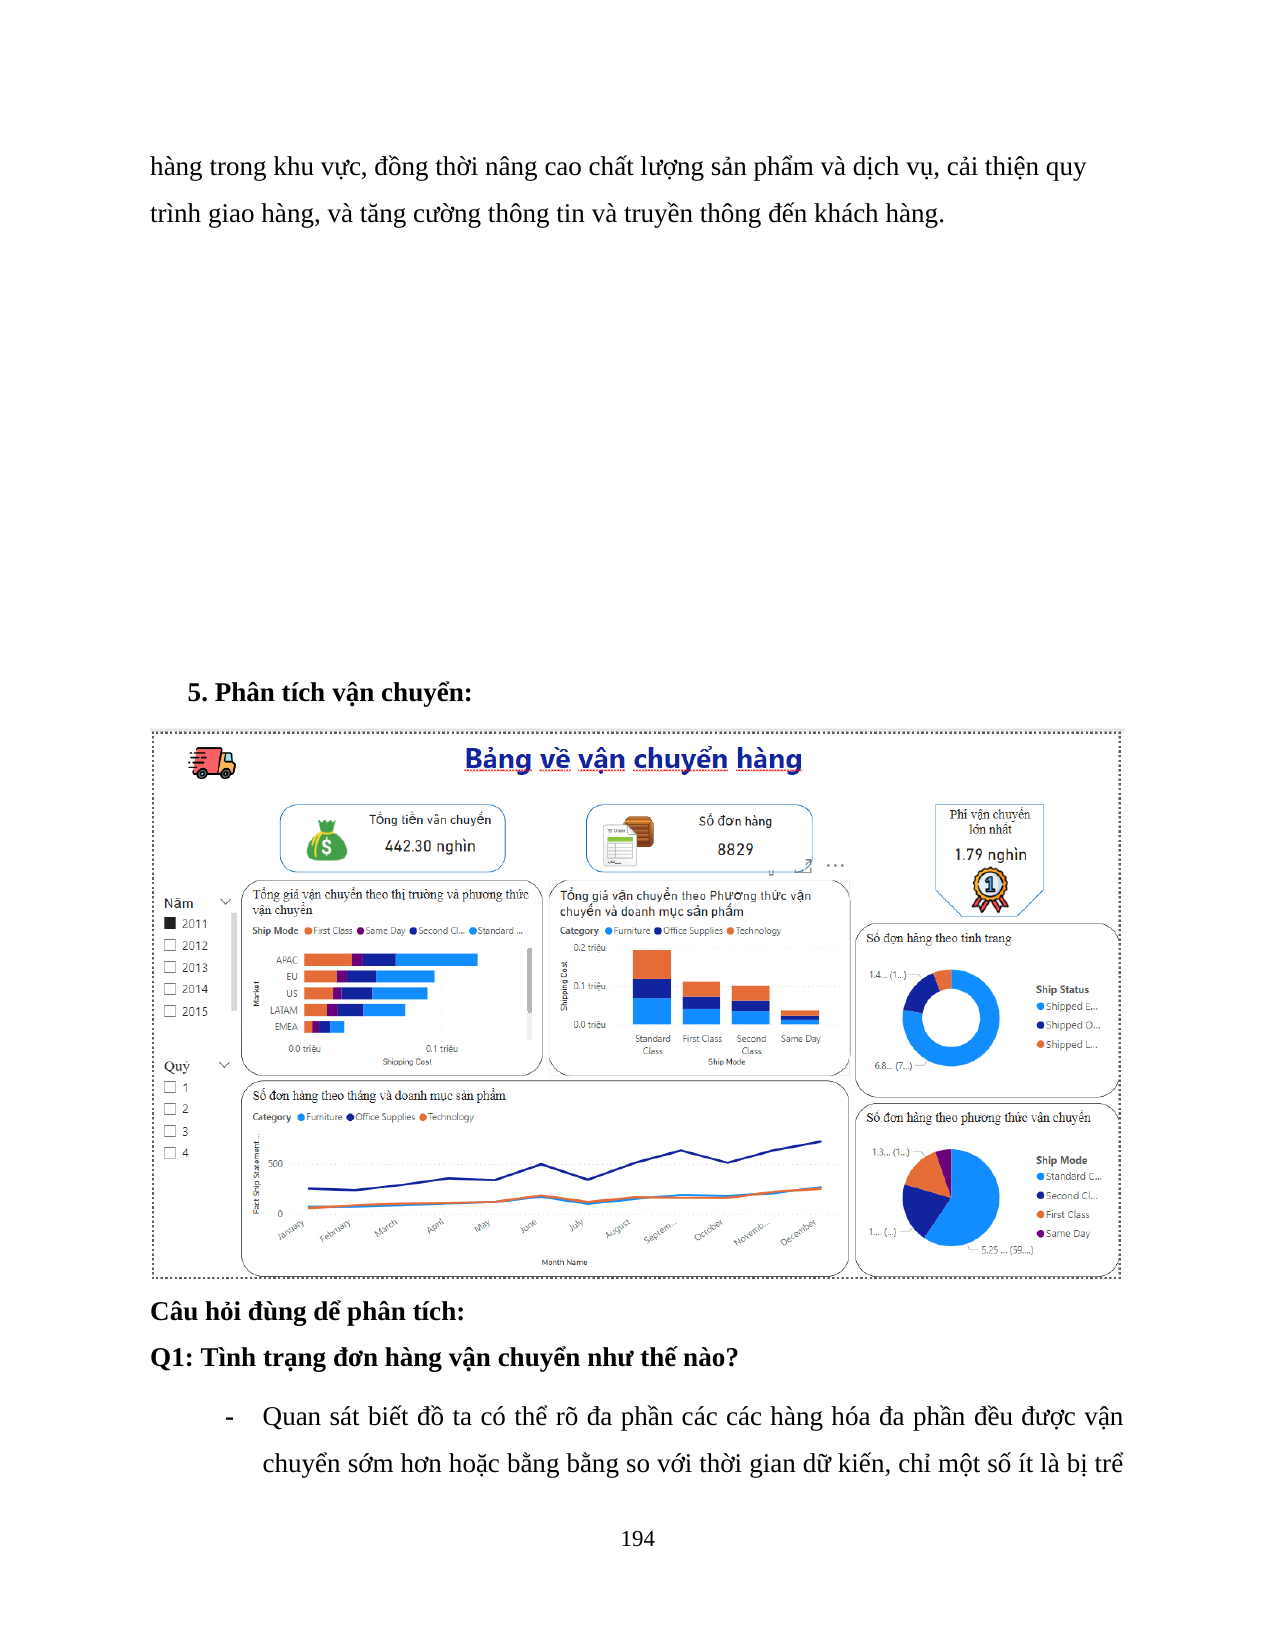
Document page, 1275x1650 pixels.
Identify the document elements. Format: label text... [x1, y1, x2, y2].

text Phân tích vận chuyển: [187, 676, 1125, 707]
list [225, 1401, 1125, 1478]
picture [150, 728, 1125, 1282]
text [150, 150, 1125, 228]
text Câu hỏi đùng dể phân tích: [150, 1295, 1125, 1326]
text Q1: Tình trạng đơn hàng vận chuyển như thế nào? [150, 1341, 1125, 1372]
